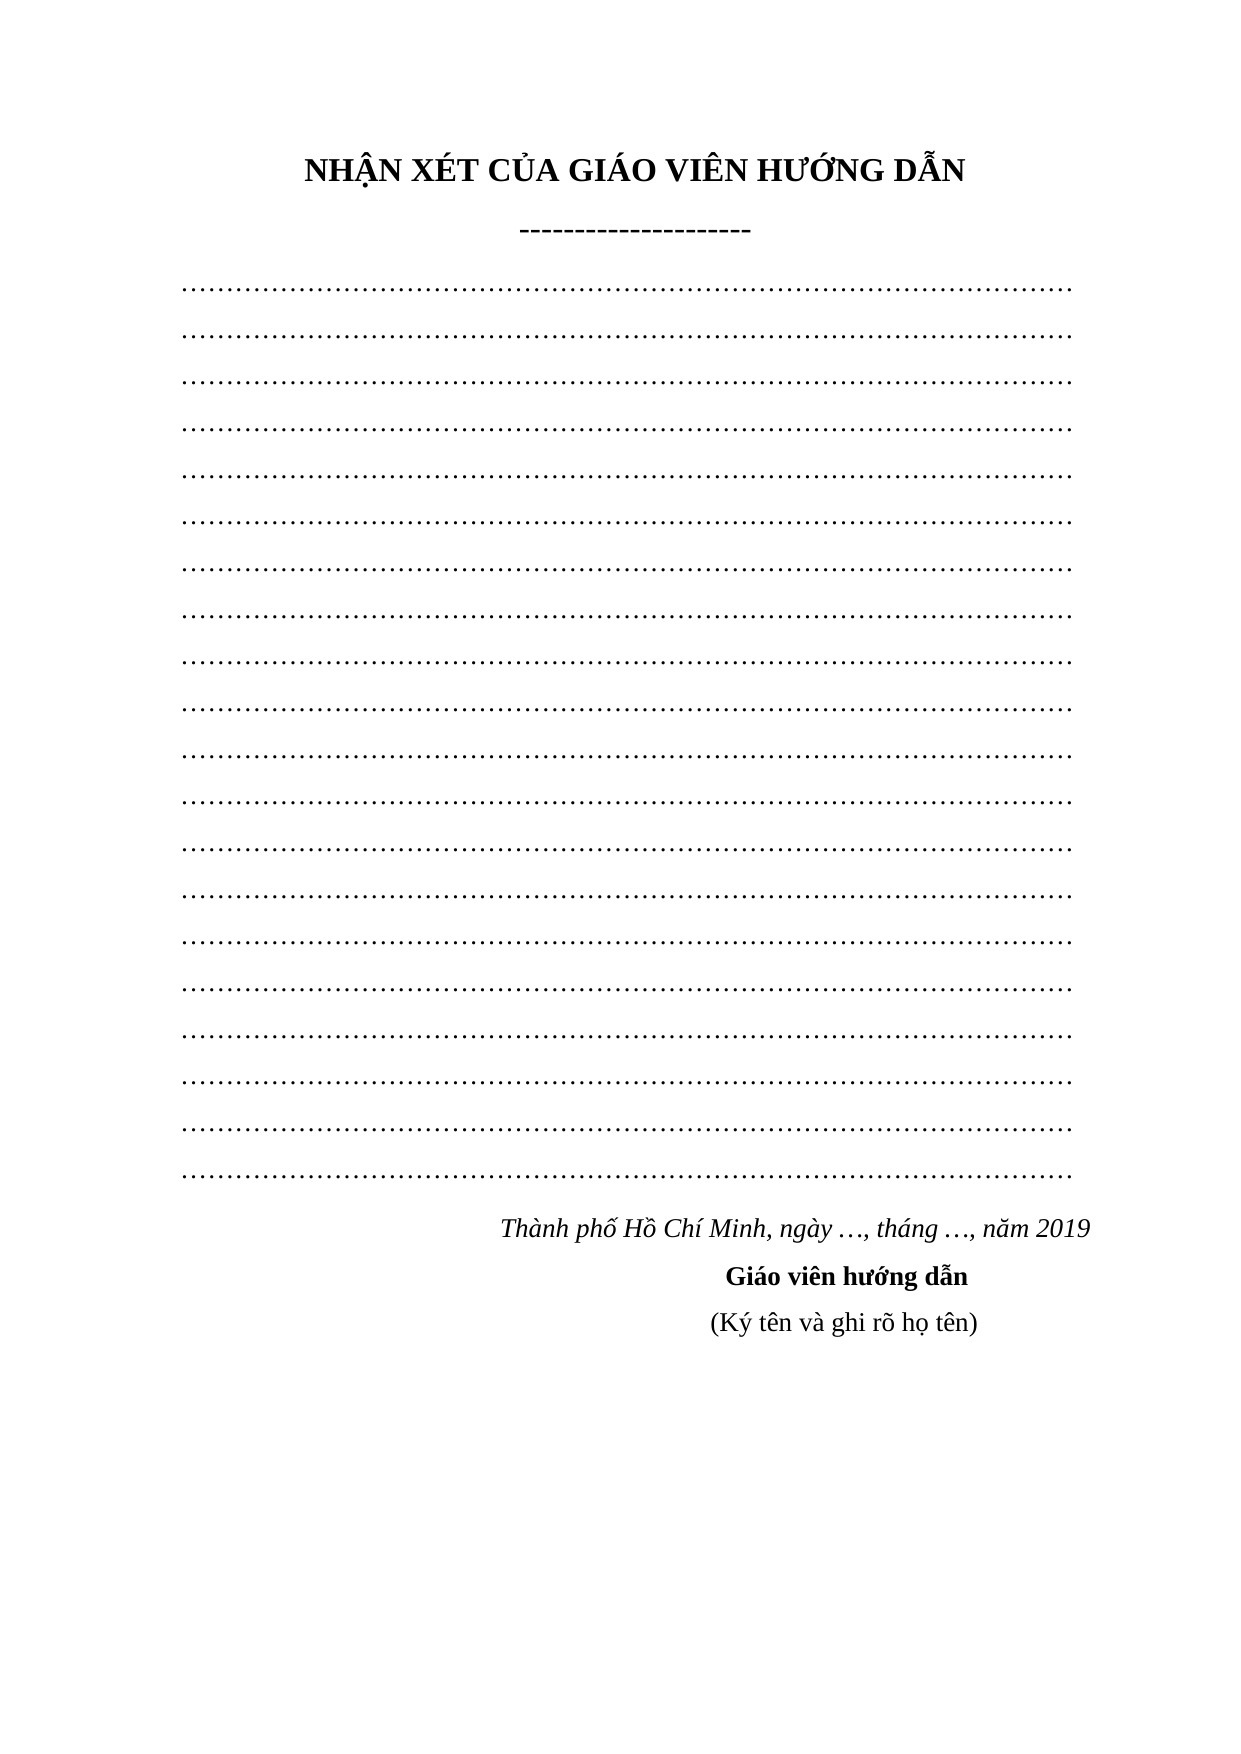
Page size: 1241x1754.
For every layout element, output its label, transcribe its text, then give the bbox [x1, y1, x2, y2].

text ……………………………………………………………………………………… [180, 779, 1090, 811]
text ……………………………………………………………………………………… [180, 826, 1090, 857]
text ……………………………………………………………………………………… [180, 406, 1090, 437]
text ……………………………………………………………………………………… [180, 639, 1090, 671]
text ……………………………………………………………………………………… [180, 359, 1090, 391]
text NHẬN XÉT CỦA GIÁO VIÊN HƯỚNG DẪN [180, 150, 1090, 188]
text ……………………………………………………………………………………… [180, 873, 1090, 904]
text ……………………………………………………………………………………… [180, 1013, 1090, 1044]
text ……………………………………………………………………………………… [180, 919, 1090, 951]
text ……………………………………………………………………………………… [180, 313, 1090, 344]
text ……………………………………………………………………………………… [180, 453, 1090, 484]
text Thành phố Hồ Chí Minh, ngày …, tháng …, năm 2019 [180, 1212, 1090, 1243]
text ……………………………………………………………………………………… [180, 499, 1090, 531]
text (Ký tên và ghi rõ họ tên) [630, 1306, 1090, 1338]
text ……………………………………………………………………………………… [180, 686, 1090, 717]
text Giáo viên hướng dẫn [630, 1260, 1090, 1291]
text ……………………………………………………………………………………… [180, 1153, 1090, 1184]
text ……………………………………………………………………………………… [180, 593, 1090, 624]
text ……………………………………………………………………………………… [180, 1059, 1090, 1091]
text ……………………………………………………………………………………… [180, 266, 1090, 297]
text ……………………………………………………………………………………… [180, 546, 1090, 577]
text ……………………………………………………………………………………… [180, 1106, 1090, 1137]
text ……………………………………………………………………………………… [180, 966, 1090, 997]
text ……………………………………………………………………………………… [180, 733, 1090, 764]
text --------------------- [180, 208, 1090, 246]
